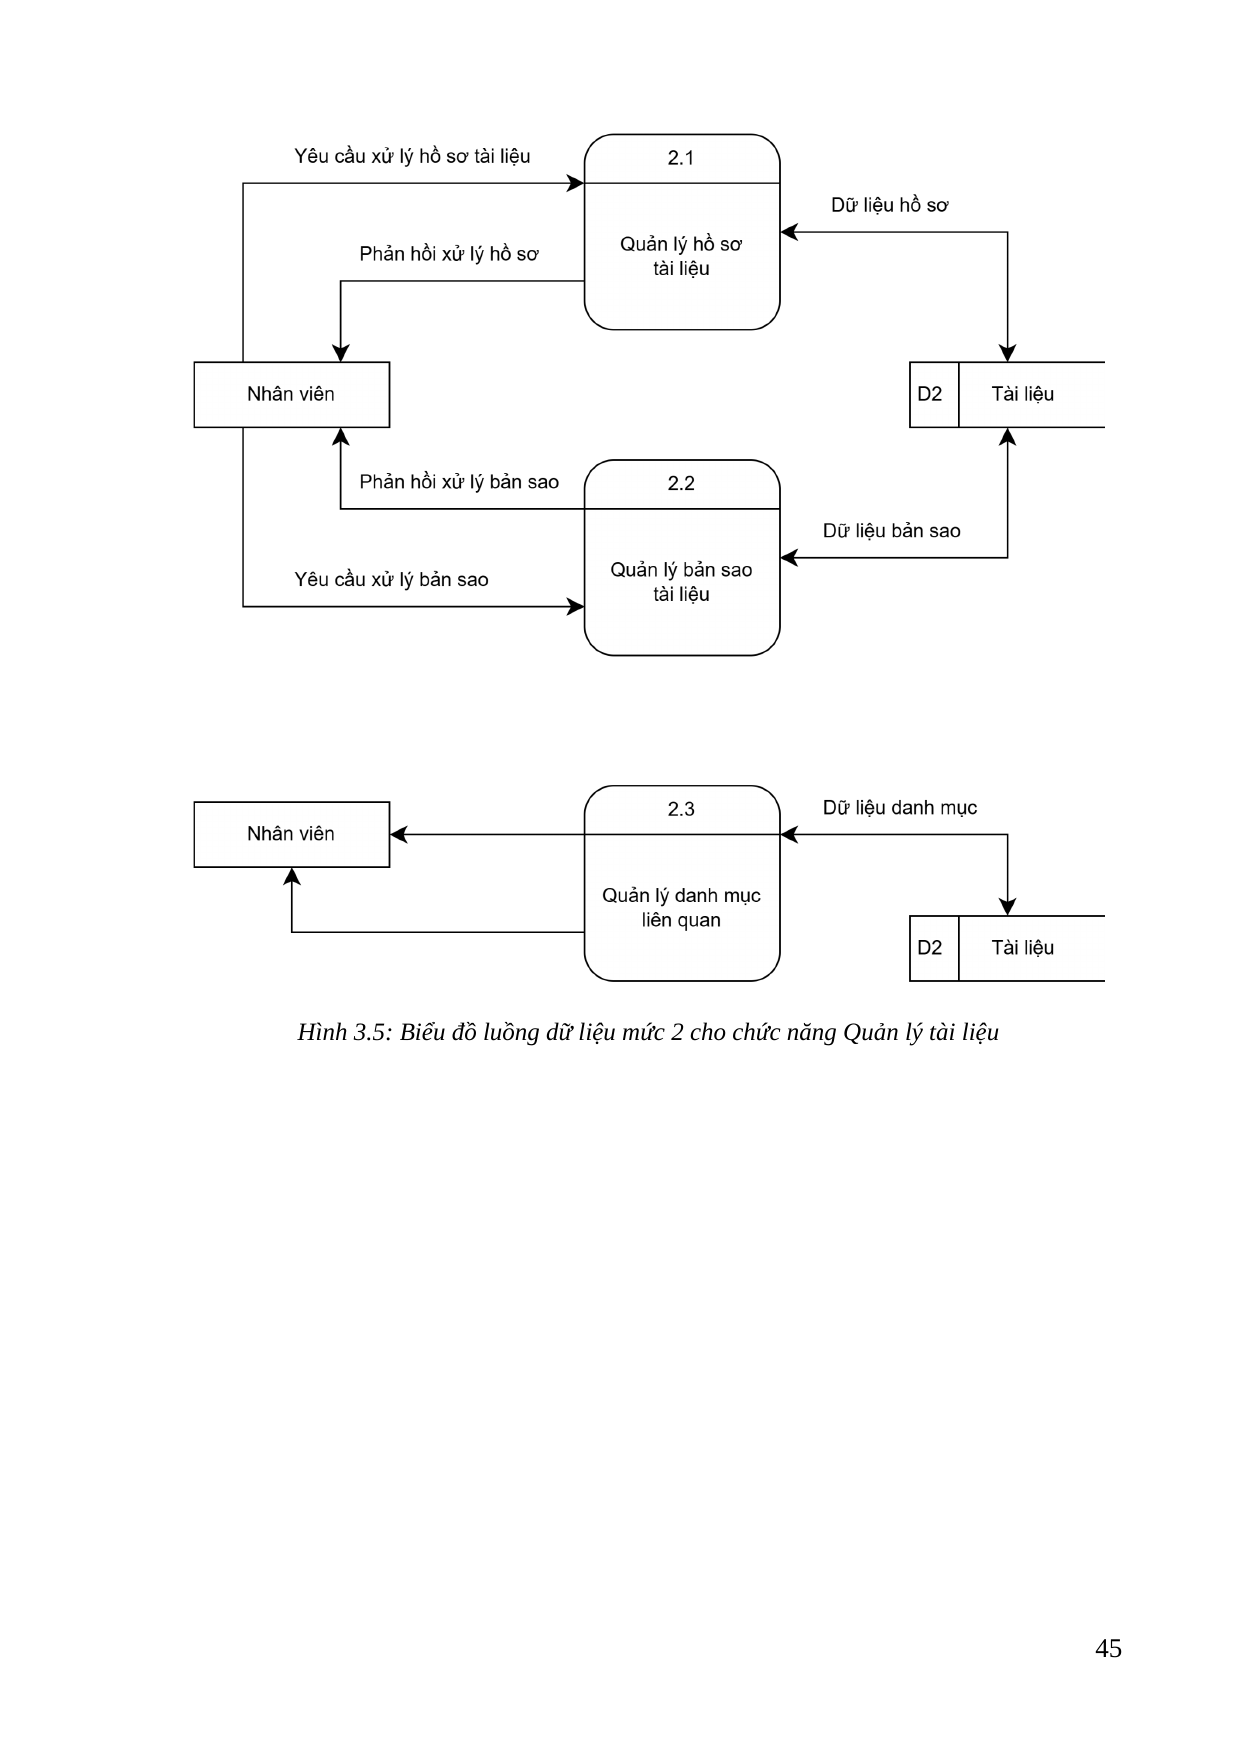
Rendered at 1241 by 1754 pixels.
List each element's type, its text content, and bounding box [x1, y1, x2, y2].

picture [177, 118, 1122, 998]
subtitle Hình 3.5: Biểu đồ luồng dữ liệu mức 2 cho chức năng Quản lý tài liệu [177, 1017, 1122, 1046]
